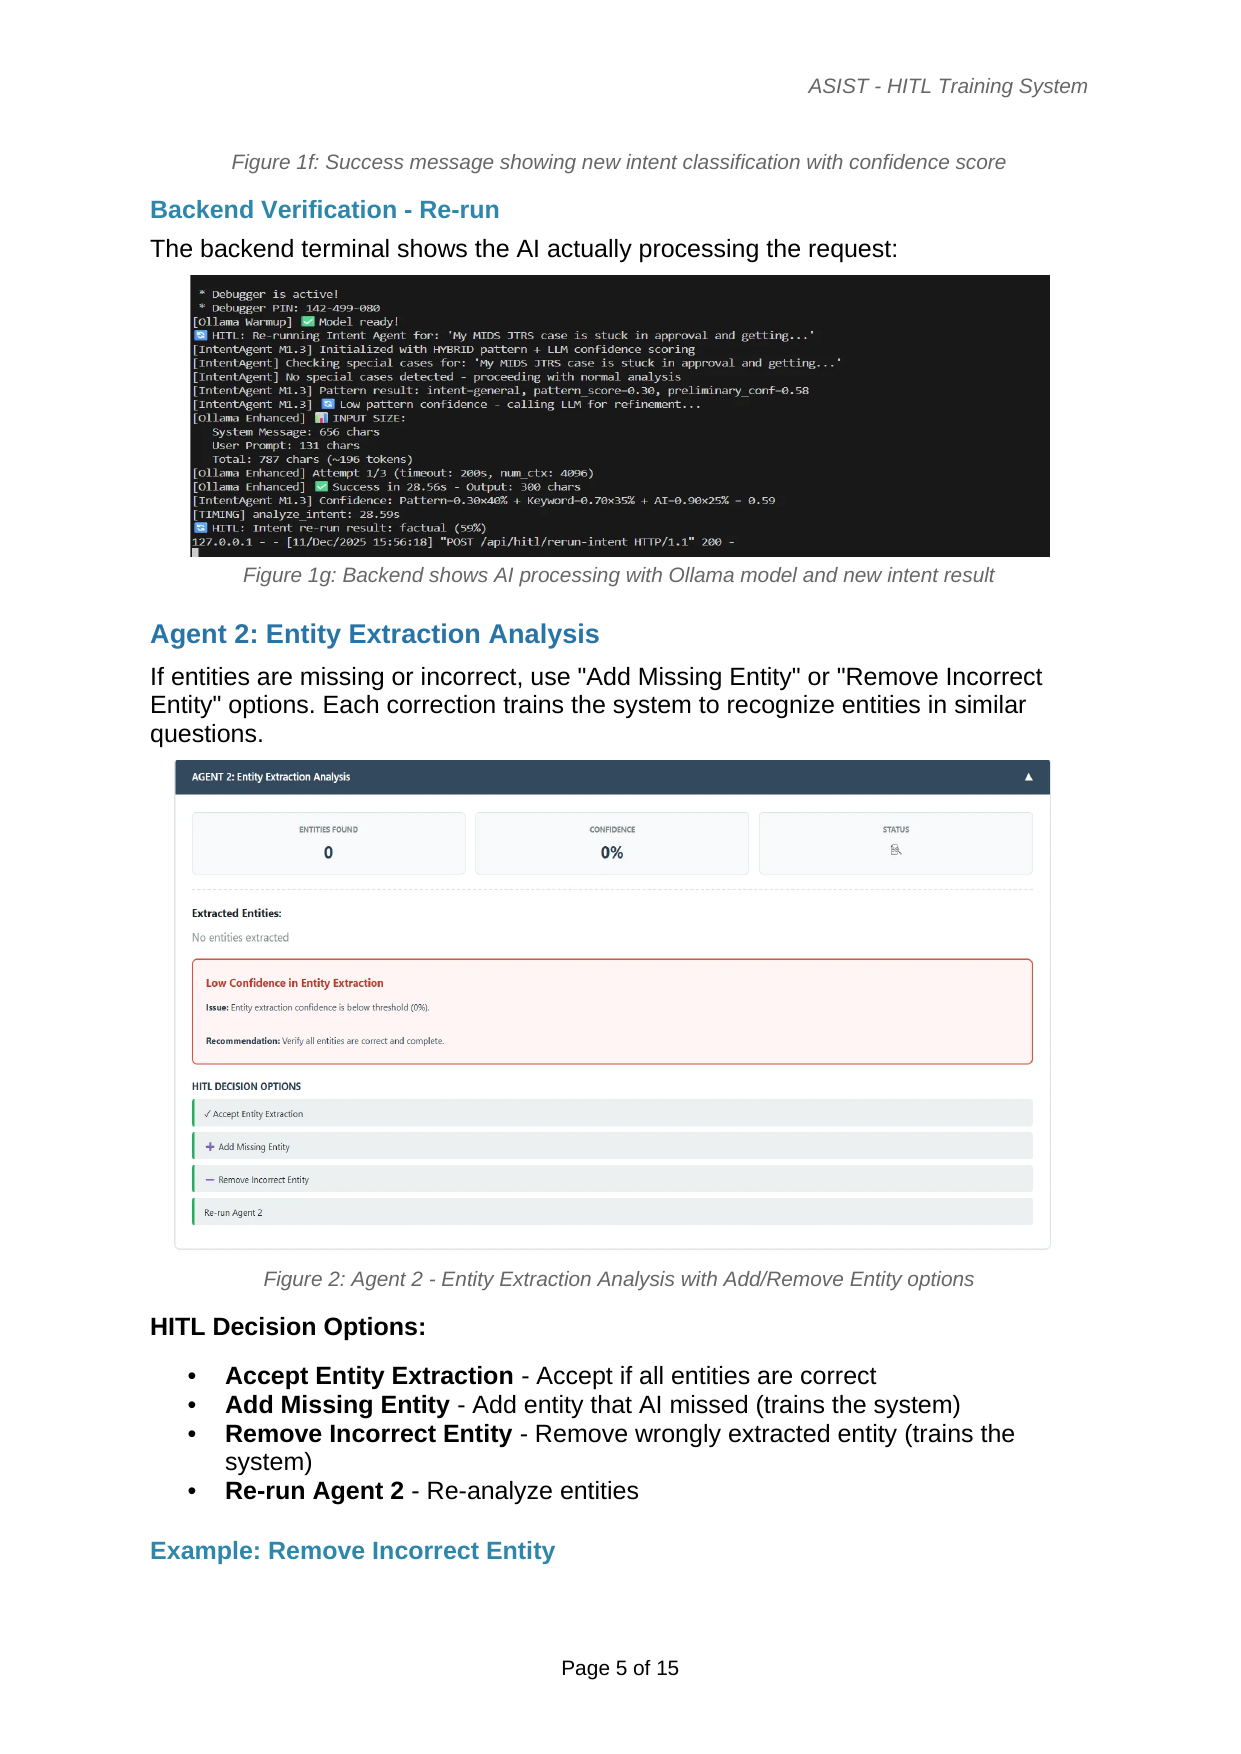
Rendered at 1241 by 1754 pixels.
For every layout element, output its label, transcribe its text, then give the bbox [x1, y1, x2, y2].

text If entities are missing or incorrect, use "Add Missing Entity" or "Remove Incorrect Entity" options. Each correction trains the system to recognize entities in similar questions. [150, 662, 1090, 748]
list Accept Entity Extraction - Accept if all entities are correct [187, 1361, 1090, 1390]
list Add Missing Entity - Add entity that AI missed (trains the system) [187, 1390, 1090, 1418]
text HITL Decision Options: [150, 1311, 1090, 1340]
subtitle Example: Remove Incorrect Entity [150, 1536, 1090, 1565]
list Re-run Agent 2 - Re-analyze entities [187, 1476, 1090, 1505]
list Remove Incorrect Entity - Remove wrongly extracted entity (trains the system) [187, 1418, 1090, 1476]
subtitle Backend Verification - Re-run [150, 195, 1090, 223]
subtitle Agent 2: Entity Extraction Analysis [150, 618, 1090, 649]
text Figure 2: Agent 2 - Entity Extraction Analysis with Add/Remove Entity options [150, 1267, 1090, 1291]
text Figure 1g: Backend shows AI processing with Ollama model and new intent result [150, 563, 1090, 587]
text The backend terminal shows the AI actually processing the request: [150, 234, 1090, 263]
text Figure 1f: Success message showing new intent classification with confidence score [150, 150, 1090, 174]
